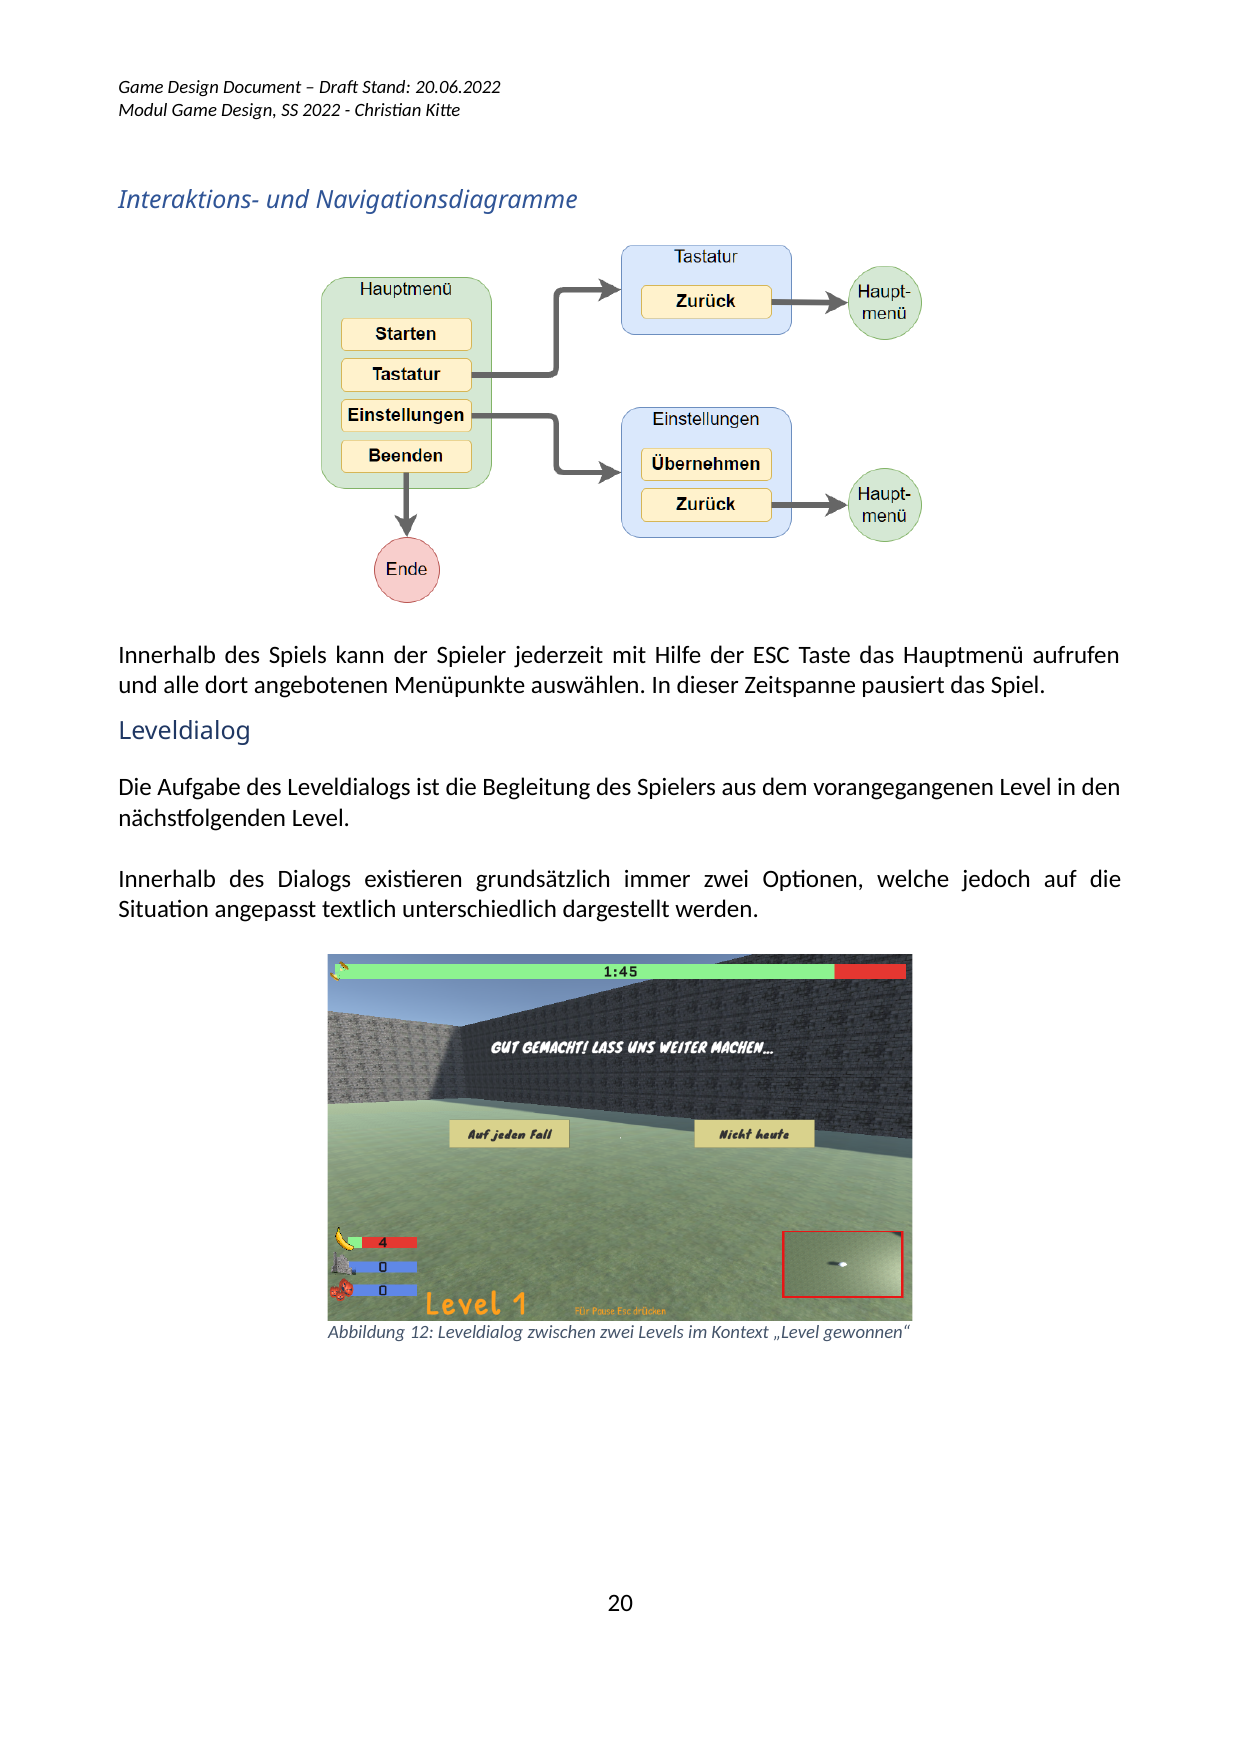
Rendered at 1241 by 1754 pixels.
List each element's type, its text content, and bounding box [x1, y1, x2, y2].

subtitle Interaktions- und Navigationsdiagramme [118, 182, 1122, 216]
subtitle Leveldialog [118, 712, 1122, 746]
text Innerhalb des Spiels kann der Spieler jederzeit mit Hilfe der ESC Taste das Hauptmenü aufrufen und alle dort angebotenen Menüpunkte auswählen. In dieser Zeitspanne pausiert das Spiel. [118, 639, 1122, 700]
picture [327, 954, 913, 1321]
picture [310, 216, 931, 609]
text Innerhalb des Dialogs existieren grundsätzlich immer zwei Optionen, welche jedoch auf die Situation angepasst textlich unterschiedlich dargestellt werden. [118, 863, 1122, 924]
text Die Aufgabe des Leveldialogs ist die Begleitung des Spielers aus dem vorangegangenen Level in den nächstfolgenden Level. [118, 771, 1122, 832]
